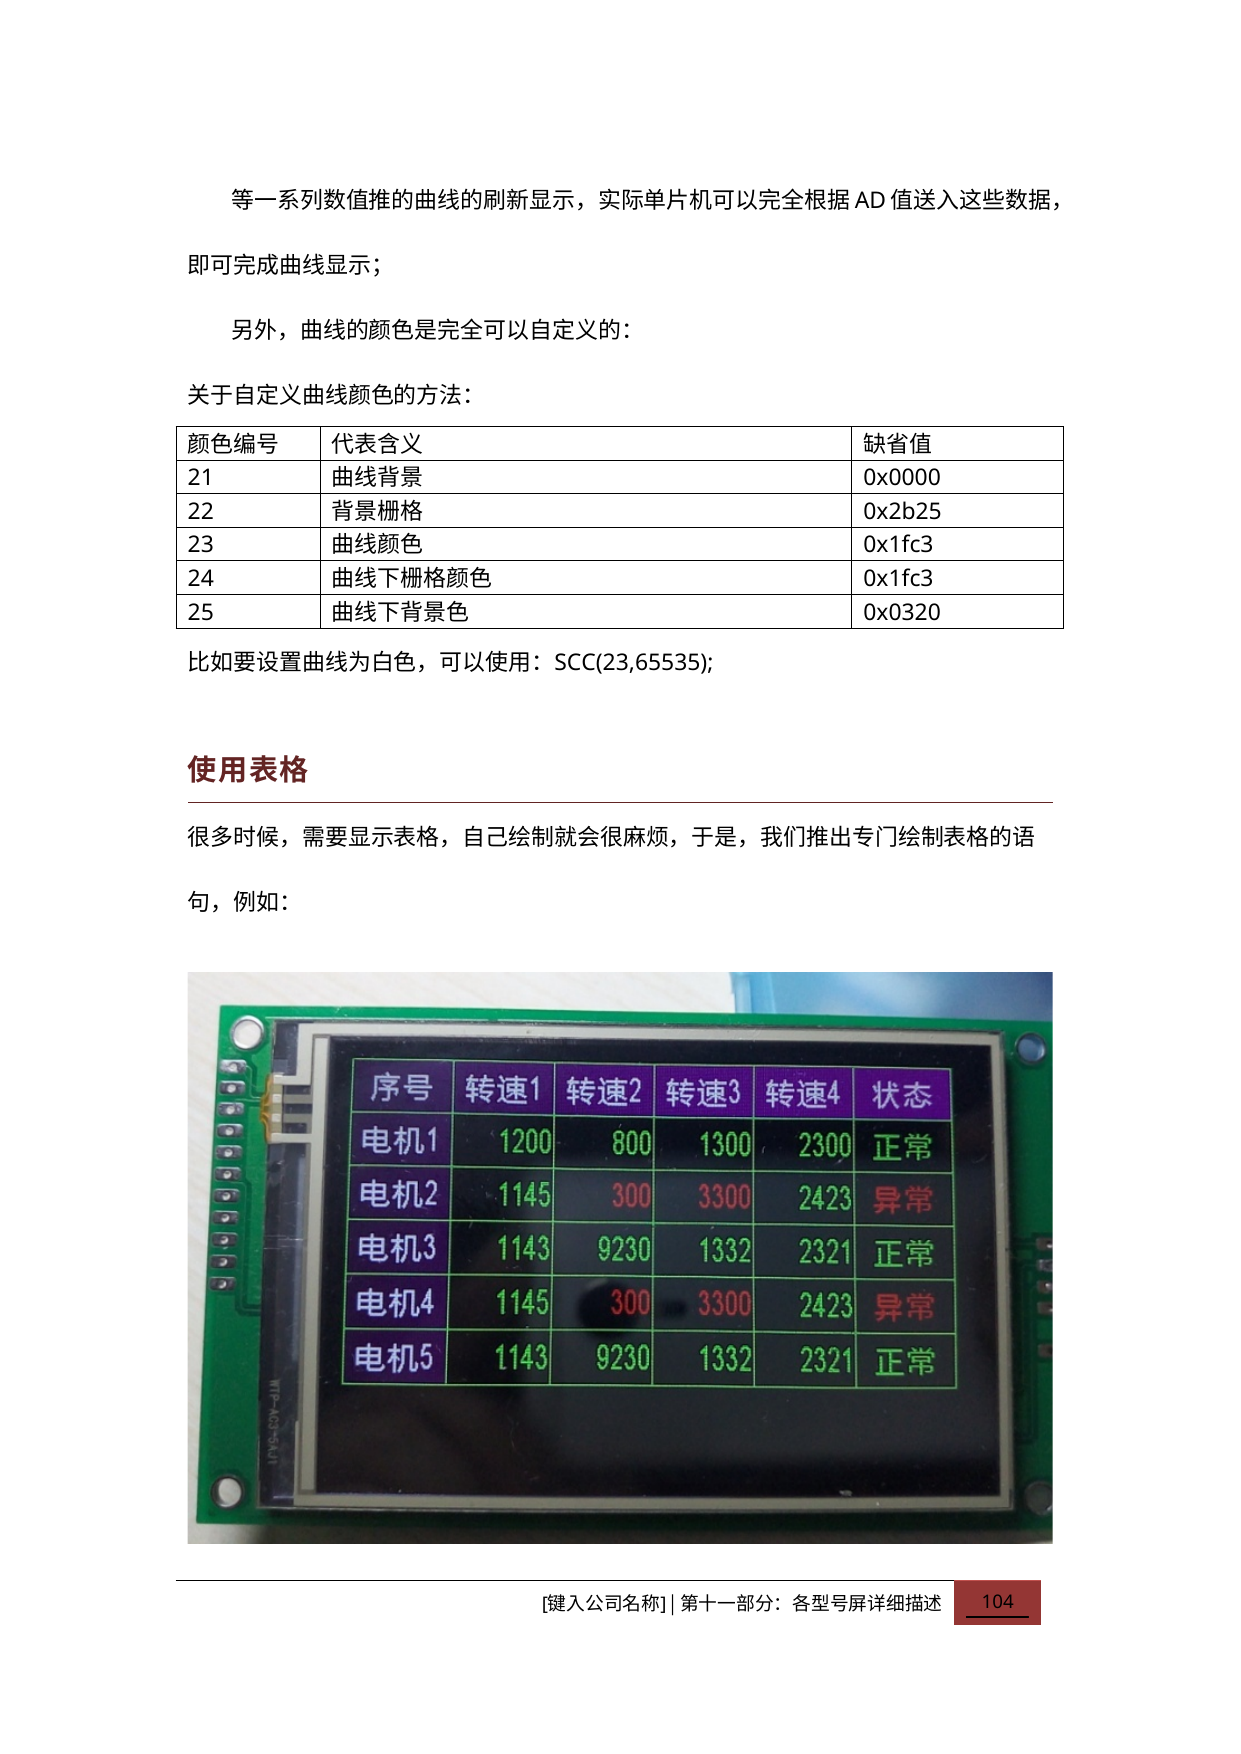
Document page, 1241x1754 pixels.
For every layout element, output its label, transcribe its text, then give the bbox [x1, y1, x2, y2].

text 等一系列数值推的曲线的刷新显示，实际单片机可以完全根据AD值送入这些数据，即可完成曲线显示； [187, 166, 1053, 296]
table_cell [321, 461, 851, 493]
text 比如要设置曲线为白色，可以使用：SCC(23,65535); [187, 629, 1053, 693]
text 关于自定义曲线颜色的方法： [187, 361, 1053, 426]
subtitle 使用表格 [187, 735, 1053, 803]
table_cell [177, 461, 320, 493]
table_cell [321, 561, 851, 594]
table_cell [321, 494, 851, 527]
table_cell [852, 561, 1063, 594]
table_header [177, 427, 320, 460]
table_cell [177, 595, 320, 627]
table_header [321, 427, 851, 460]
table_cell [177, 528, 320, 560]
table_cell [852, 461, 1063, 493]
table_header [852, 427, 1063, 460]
text 另外，曲线的颜色是完全可以自定义的： [187, 296, 1053, 361]
picture [187, 972, 1053, 1544]
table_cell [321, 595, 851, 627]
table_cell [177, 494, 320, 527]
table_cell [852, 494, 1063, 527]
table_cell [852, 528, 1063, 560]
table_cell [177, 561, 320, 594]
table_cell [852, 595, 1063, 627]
text 很多时候，需要显示表格，自己绘制就会很麻烦，于是，我们推出专门绘制表格的语句，例如： [187, 803, 1053, 933]
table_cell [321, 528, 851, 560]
